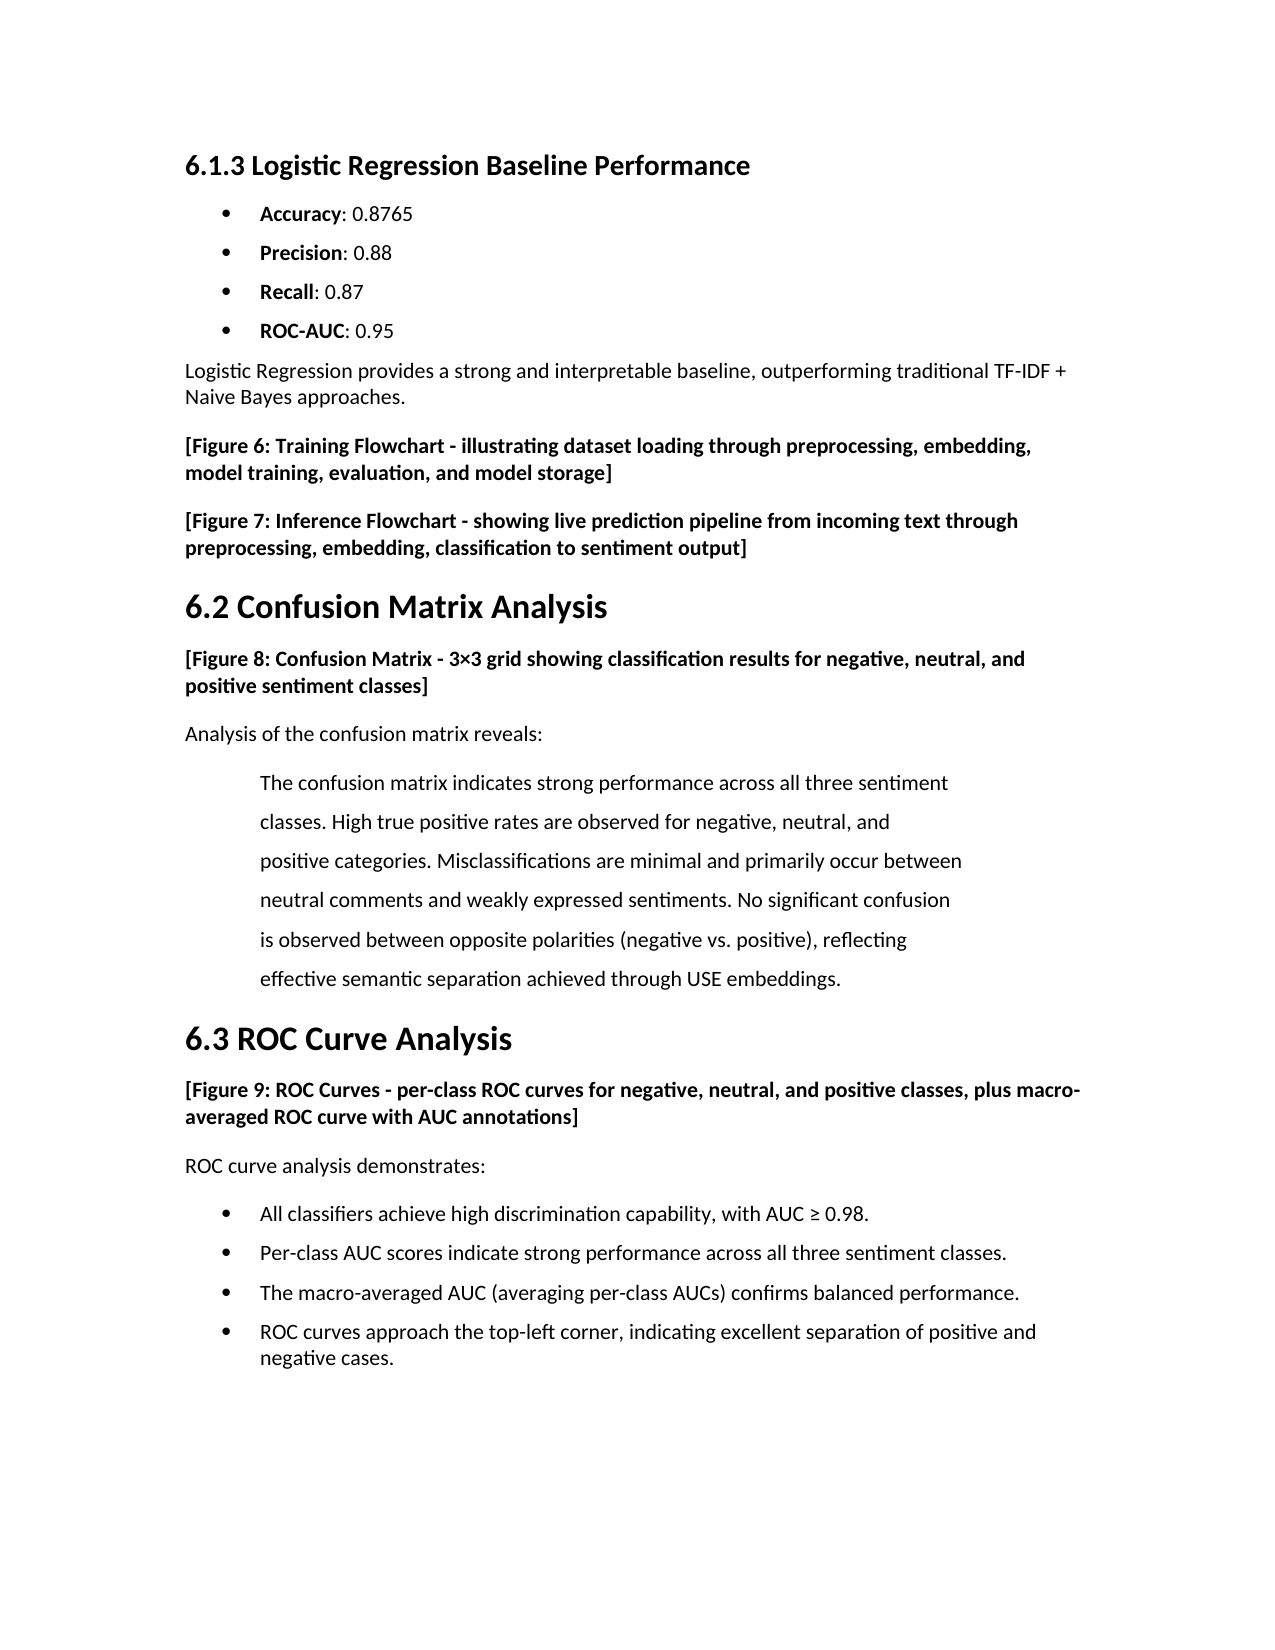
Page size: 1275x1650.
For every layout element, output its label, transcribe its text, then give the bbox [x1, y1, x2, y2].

text neutral comments and weakly expressed sentiments. No significant confusion [260, 887, 1090, 913]
list The macro-averaged AUC (averaging per-class AUCs) confirms balanced performance. [222, 1279, 1090, 1305]
list Recall: 0.87 [222, 278, 1090, 305]
text Analysis of the confusion matrix reveals: [185, 721, 1090, 747]
text Logistic Regression provides a strong and interpretable baseline, outperforming traditional TF-IDF + Naive Bayes approaches. [185, 357, 1090, 410]
text [Figure 8: Confusion Matrix - 3×3 grid showing classification results for negative, neutral, and positive sentiment classes] [185, 645, 1090, 699]
text [Figure 7: Inference Flowchart - showing live prediction pipeline from incoming text through preprocessing, embedding, classification to sentiment output] [185, 507, 1090, 561]
text The confusion matrix indicates strong performance across all three sentiment [260, 769, 1090, 796]
text ROC curve analysis demonstrates: [185, 1152, 1090, 1178]
list All classifiers achieve high discrimination capability, with AUC ≥ 0.98. [222, 1200, 1090, 1227]
text classes. High true positive rates are observed for negative, neutral, and [260, 808, 1090, 835]
list ROC-AUC: 0.95 [222, 318, 1090, 344]
text is observed between opposite polarities (negative vs. positive), reflecting [260, 926, 1090, 952]
text effective semantic separation achieved through USE embeddings. [260, 965, 1090, 992]
text 6.2 Confusion Matrix Analysis [185, 586, 1090, 627]
list Precision: 0.88 [222, 239, 1090, 266]
list ROC curves approach the top-left corner, indicating excellent separation of positive and negative cases. [222, 1318, 1090, 1371]
text [Figure 9: ROC Curves - per-class ROC curves for negative, neutral, and positive classes, plus macro-averaged ROC curve with AUC annotations] [185, 1077, 1090, 1130]
list Per-class AUC scores indicate strong performance across all three sentiment classes. [222, 1239, 1090, 1266]
text positive categories. Misclassifications are minimal and primarily occur between [260, 847, 1090, 874]
text 6.1.3 Logistic Regression Baseline Performance [185, 147, 1090, 183]
text 6.3 ROC Curve Analysis [185, 1017, 1090, 1059]
text [Figure 6: Training Flowchart - illustrating dataset loading through preprocessing, embedding, model training, evaluation, and model storage] [185, 432, 1090, 485]
list Accuracy: 0.8765 [222, 200, 1090, 227]
